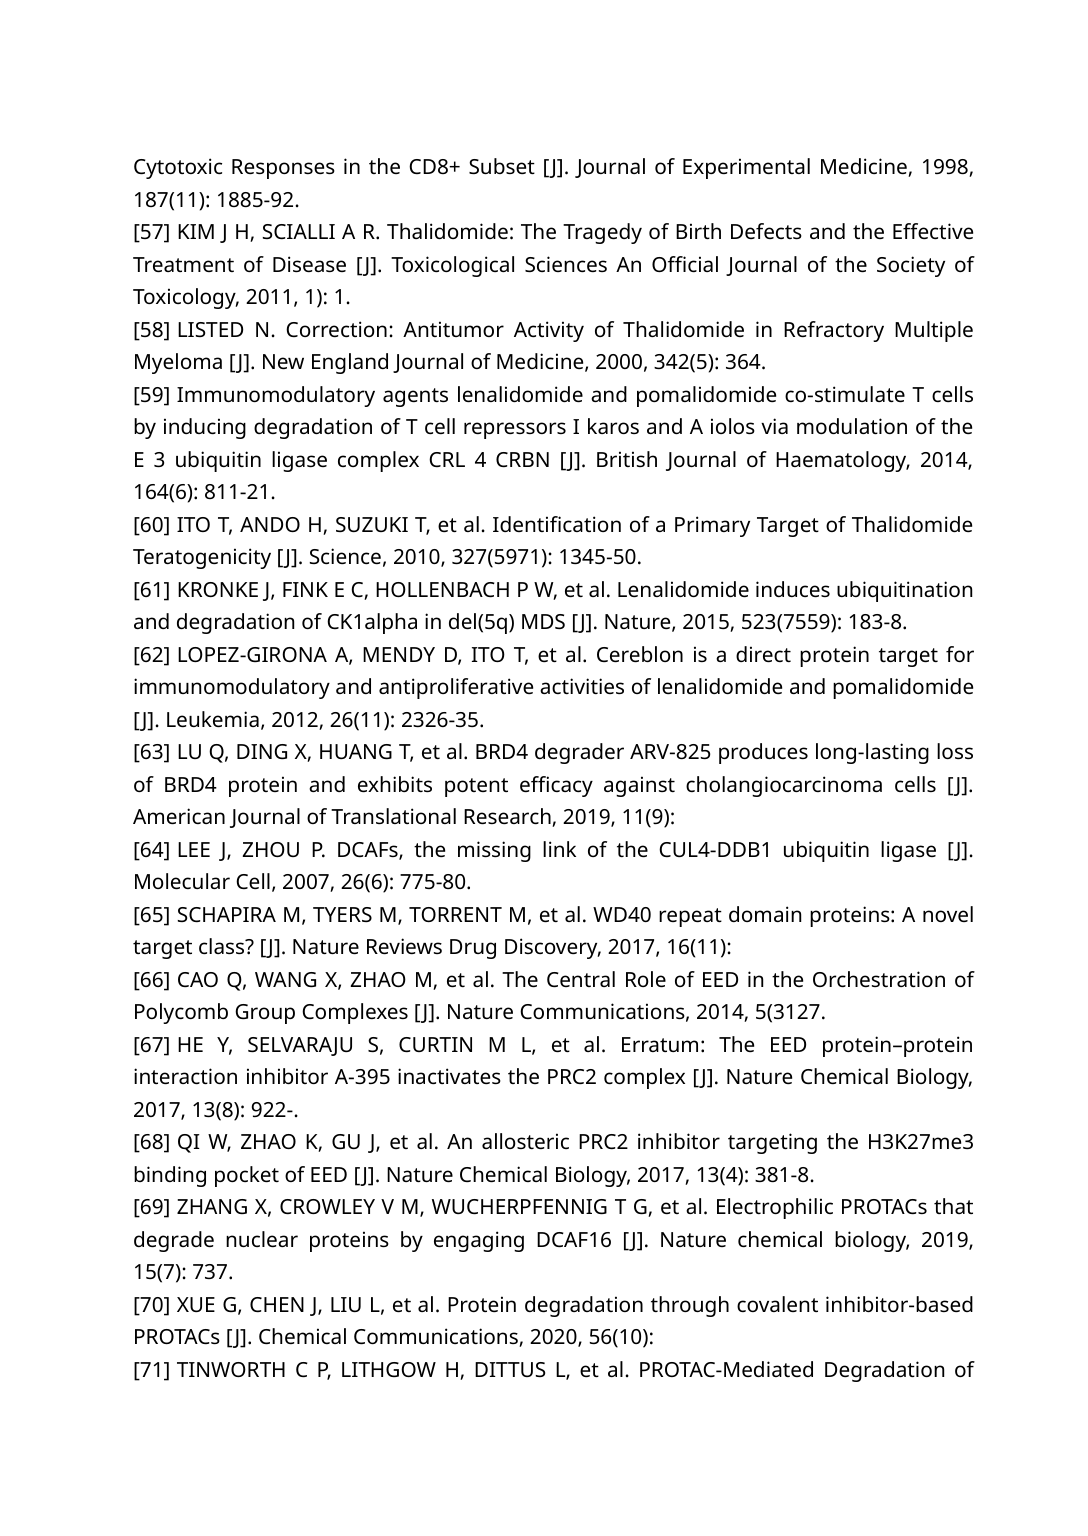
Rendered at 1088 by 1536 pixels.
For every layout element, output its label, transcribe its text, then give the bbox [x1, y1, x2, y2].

text [69] ZHANG X, CROWLEY V M, WUCHERPFENNIG T G, et al. Electrophilic PROTACs that degrade nuclear proteins by engaging DCAF16 [J]. Nature chemical biology, 2019, 15(7): 737. [133, 1190, 975, 1288]
text [61] KRONKE J, FINK E C, HOLLENBACH P W, et al. Lenalidomide induces ubiquitination and degradation of CK1alpha in del(5q) MDS [J]. Nature, 2015, 523(7559): 183-8. [133, 573, 975, 638]
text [133, 1353, 975, 1385]
text [68] QI W, ZHAO K, GU J, et al. An allosteric PRC2 inhibitor targeting the H3K27me3 binding pocket of EED [J]. Nature Chemical Biology, 2017, 13(4): 381-8. [133, 1125, 975, 1190]
text [63] LU Q, DING X, HUANG T, et al. BRD4 degrader ARV-825 produces long-lasting loss of BRD4 protein and exhibits potent efficacy against cholangiocarcinoma cells [J]. American Journal of Translational Research, 2019, 11(9): [133, 735, 975, 833]
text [133, 150, 975, 215]
text [64] LEE J, ZHOU P. DCAFs, the missing link of the CUL4-DDB1 ubiquitin ligase [J]. Molecular Cell, 2007, 26(6): 775-80. [133, 833, 975, 898]
text [65] SCHAPIRA M, TYERS M, TORRENT M, et al. WD40 repeat domain proteins: A novel target class? [J]. Nature Reviews Drug Discovery, 2017, 16(11): [133, 898, 975, 963]
text [60] ITO T, ANDO H, SUZUKI T, et al. Identification of a Primary Target of Thalidomide Teratogenicity [J]. Science, 2010, 327(5971): 1345-50. [133, 508, 975, 573]
text [70] XUE G, CHEN J, LIU L, et al. Protein degradation through covalent inhibitor-based PROTACs [J]. Chemical Communications, 2020, 56(10): [133, 1288, 975, 1353]
text [57] KIM J H, SCIALLI A R. Thalidomide: The Tragedy of Birth Defects and the Effective Treatment of Disease [J]. Toxicological Sciences An Official Journal of the Society of Toxicology, 2011, 1): 1. [133, 215, 975, 313]
text [59] Immunomodulatory agents lenalidomide and pomalidomide co‐stimulate T cells by inducing degradation of T cell repressors I karos and A iolos via modulation of the E 3 ubiquitin ligase complex CRL 4 CRBN [J]. British Journal of Haematology, 2014, 164(6): 811-21. [133, 378, 975, 508]
text [58] LISTED N. Correction: Antitumor Activity of Thalidomide in Refractory Multiple Myeloma [J]. New England Journal of Medicine, 2000, 342(5): 364. [133, 313, 975, 378]
text [67] HE Y, SELVARAJU S, CURTIN M L, et al. Erratum: The EED protein–protein interaction inhibitor A-395 inactivates the PRC2 complex [J]. Nature Chemical Biology, 2017, 13(8): 922-. [133, 1028, 975, 1125]
text [66] CAO Q, WANG X, ZHAO M, et al. The Central Role of EED in the Orchestration of Polycomb Group Complexes [J]. Nature Communications, 2014, 5(3127. [133, 963, 975, 1028]
text [62] LOPEZ-GIRONA A, MENDY D, ITO T, et al. Cereblon is a direct protein target for immunomodulatory and antiproliferative activities of lenalidomide and pomalidomide [J]. Leukemia, 2012, 26(11): 2326-35. [133, 638, 975, 735]
